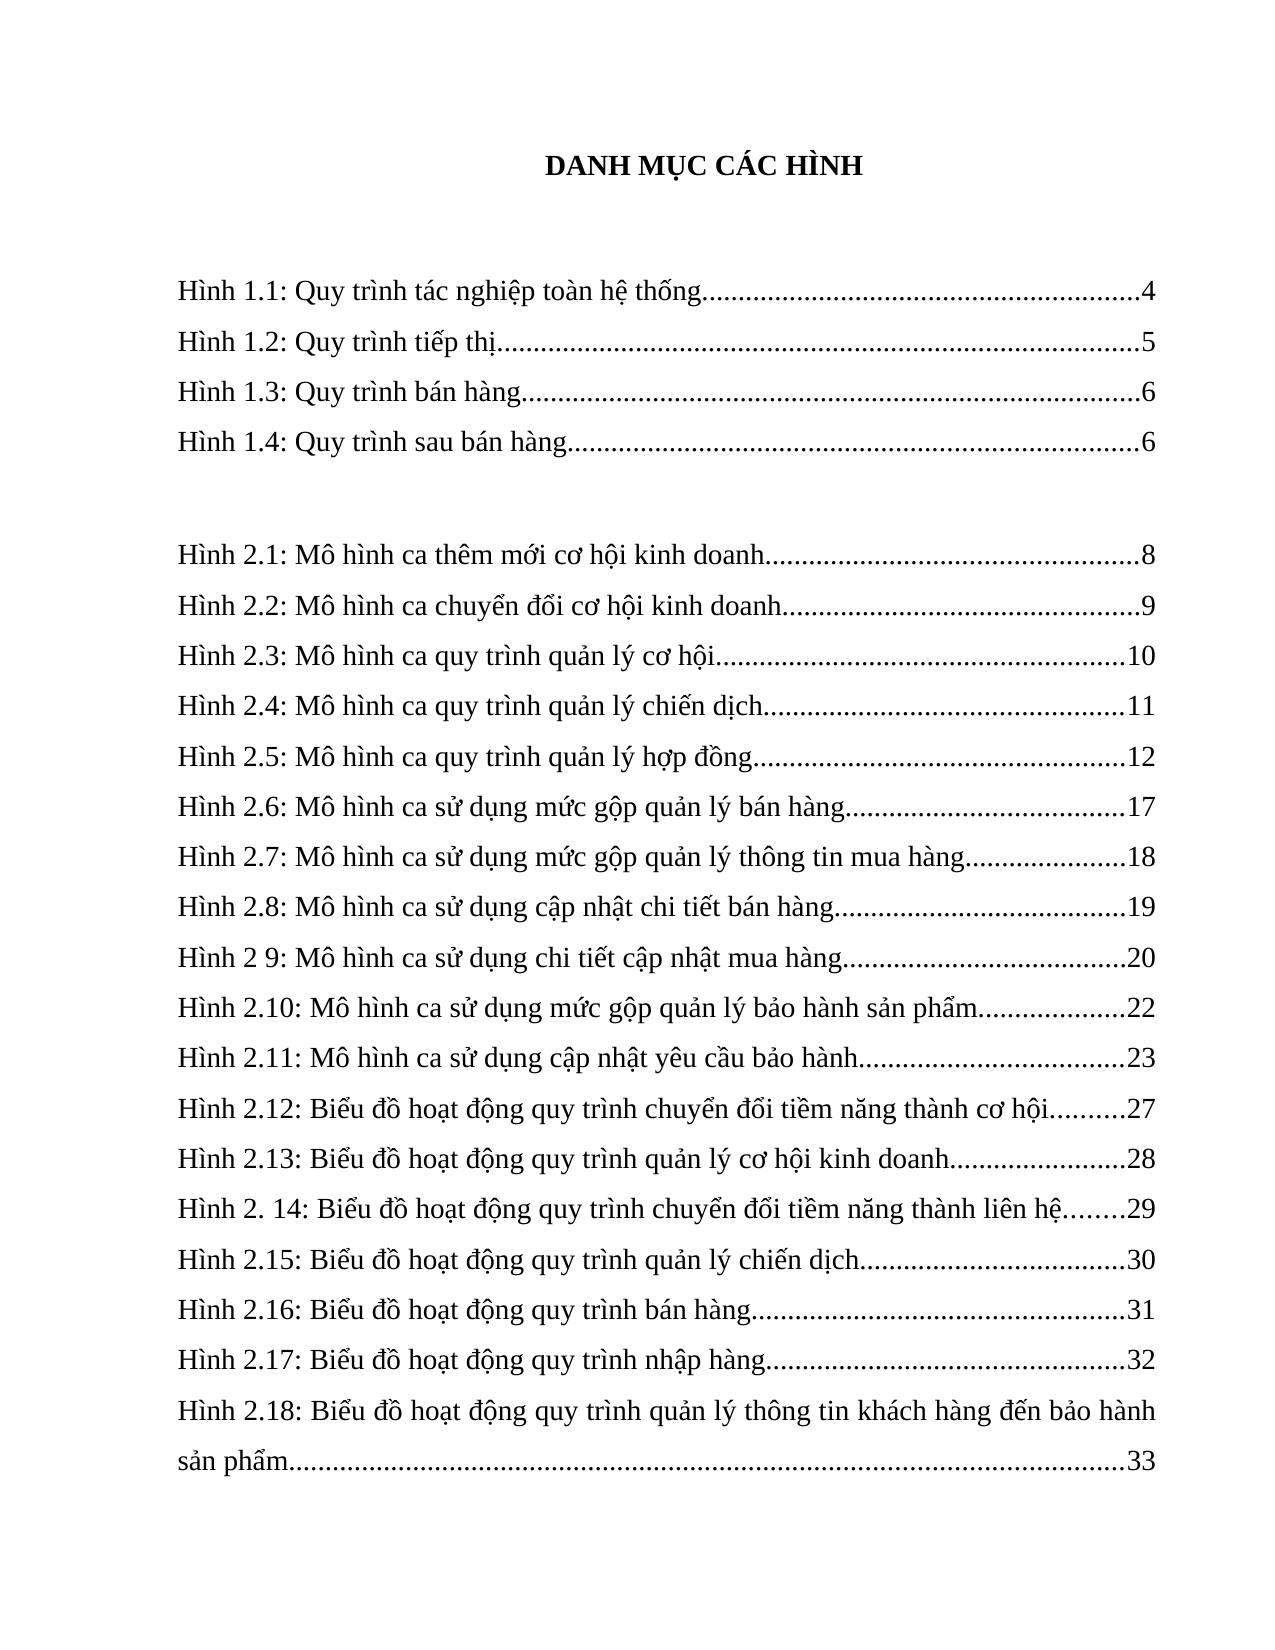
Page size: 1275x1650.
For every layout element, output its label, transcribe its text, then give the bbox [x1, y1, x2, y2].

text Hình 2.16: Biểu đồ hoạt động quy trình bán hàng 31 [177, 1292, 1157, 1326]
text Hình 2.7: Mô hình ca sử dụng mức gộp quản lý thông tin mua hàng 18 [177, 839, 1157, 873]
text Hình 2.18: Biểu đồ hoạt động quy trình quản lý thông tin khách hàng đến bảo hành sản phẩm 33 [177, 1393, 1157, 1477]
text Hình 1.4: Quy trình sau bán hàng 6 [177, 424, 1157, 458]
text DANH MỤC CÁC HÌNH [177, 148, 1157, 181]
text Hình 2.15: Biểu đồ hoạt động quy trình quản lý chiến dịch 30 [177, 1242, 1157, 1275]
text Hình 1.1: Quy trình tác nghiệp toàn hệ thống 4 [177, 273, 1157, 307]
text Hình 1.3: Quy trình bán hàng 6 [177, 374, 1157, 407]
text Hình 2.2: Mô hình ca chuyển đổi cơ hội kinh doanh 9 [177, 588, 1157, 621]
text Hình 2.1: Mô hình ca thêm mới cơ hội kinh doanh 8 [177, 537, 1157, 571]
text Hình 1.2: Quy trình tiếp thị 5 [177, 324, 1157, 357]
text Hình 2 9: Mô hình ca sử dụng chi tiết cập nhật mua hàng 20 [177, 940, 1157, 973]
text Hình 2.12: Biểu đồ hoạt động quy trình chuyển đổi tiềm năng thành cơ hội 27 [177, 1091, 1157, 1124]
text Hình 2. 14: Biểu đồ hoạt động quy trình chuyển đổi tiềm năng thành liên hệ 29 [177, 1191, 1157, 1225]
text Hình 2.4: Mô hình ca quy trình quản lý chiến dịch 11 [177, 688, 1157, 722]
text Hình 2.13: Biểu đồ hoạt động quy trình quản lý cơ hội kinh doanh 28 [177, 1141, 1157, 1175]
text Hình 2.8: Mô hình ca sử dụng cập nhật chi tiết bán hàng 19 [177, 889, 1157, 923]
text Hình 2.11: Mô hình ca sử dụng cập nhật yêu cầu bảo hành 23 [177, 1041, 1157, 1074]
text Hình 2.3: Mô hình ca quy trình quản lý cơ hội 10 [177, 638, 1157, 672]
text Hình 2.10: Mô hình ca sử dụng mức gộp quản lý bảo hành sản phẩm 22 [177, 990, 1157, 1024]
text Hình 2.6: Mô hình ca sử dụng mức gộp quản lý bán hàng 17 [177, 789, 1157, 822]
text Hình 2.17: Biểu đồ hoạt động quy trình nhập hàng 32 [177, 1342, 1157, 1376]
text Hình 2.5: Mô hình ca quy trình quản lý hợp đồng 12 [177, 739, 1157, 772]
